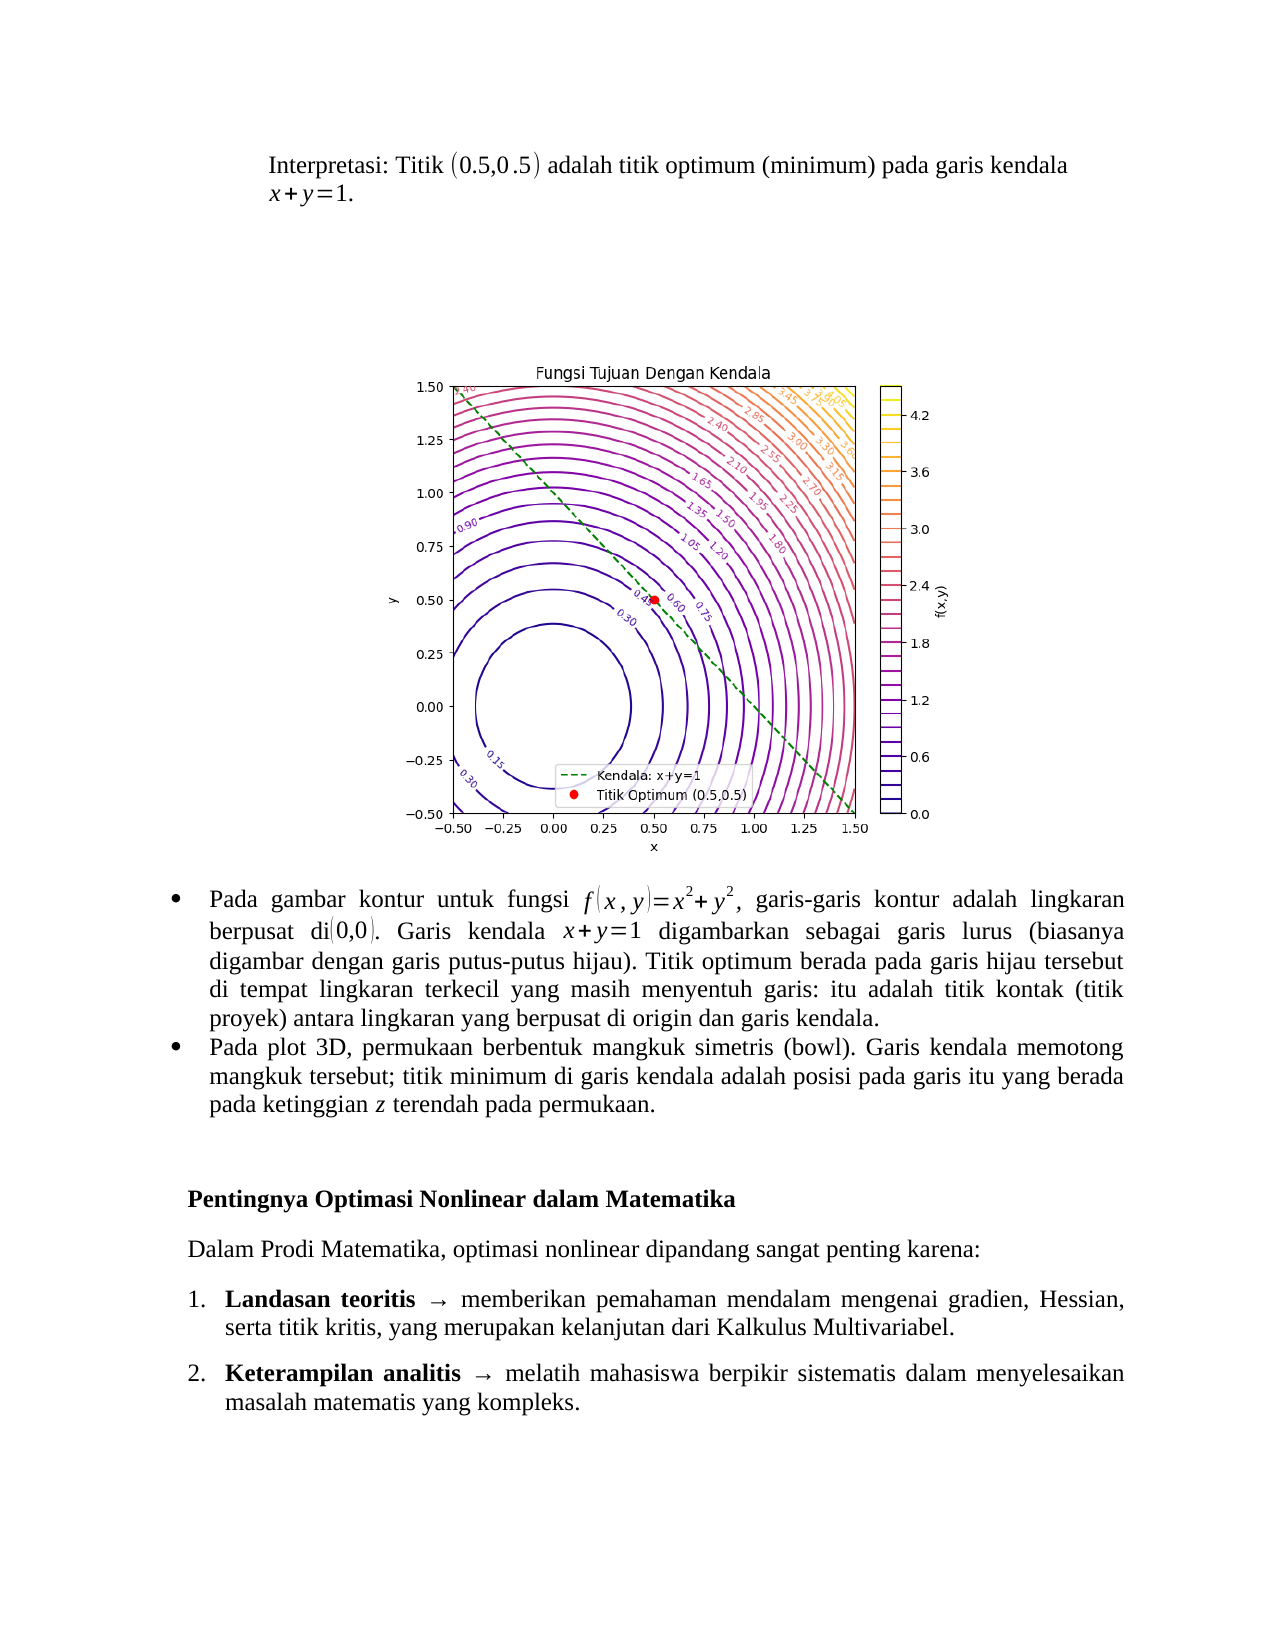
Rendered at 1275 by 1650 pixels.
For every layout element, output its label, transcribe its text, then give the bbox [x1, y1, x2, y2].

list Landasan teoritis → memberikan pemahaman mendalam mengenai gradien, Hessian, serta titik kritis, yang merupakan kelanjutan dari Kalkulus Multivariabel. [187, 1284, 1125, 1341]
list Interpretasi: Titik adalah titik optimum (minimum) pada garis kendala [268, 150, 1125, 208]
list Pada plot 3D, permukaan berbentuk mangkuk simetris (bowl). Garis kendala memotong mangkuk tersebut; titik minimum di garis kendala adalah posisi pada garis itu yang berada pada ketinggian terendah pada permukaan. [172, 1032, 1125, 1118]
text Pentingnya Optimasi Nonlinear dalam Matematika [187, 1184, 1125, 1213]
text Dalam Prodi Matematika, optimasi nonlinear dipandang sangat penting karena: [187, 1234, 1125, 1263]
list Keterampilan analitis → melatih mahasiswa berpikir sistematis dalam menyelesaikan masalah matematis yang kompleks. [187, 1358, 1125, 1415]
picture [377, 356, 957, 862]
list Pada gambar kontur untuk fungsi garis-garis kontur adalah lingkaran berpusat di. Garis kendala digambarkan sebagai garis lurus (biasanya digambar dengan garis putus-putus hijau). Titik optimum berada pada garis hijau tersebut di tempat lingkaran terkecil yang masih menyentuh garis: itu adalah titik kontak (titik proyek) antara lingkaran yang berpusat di origin dan garis kendala. [172, 882, 1125, 1032]
